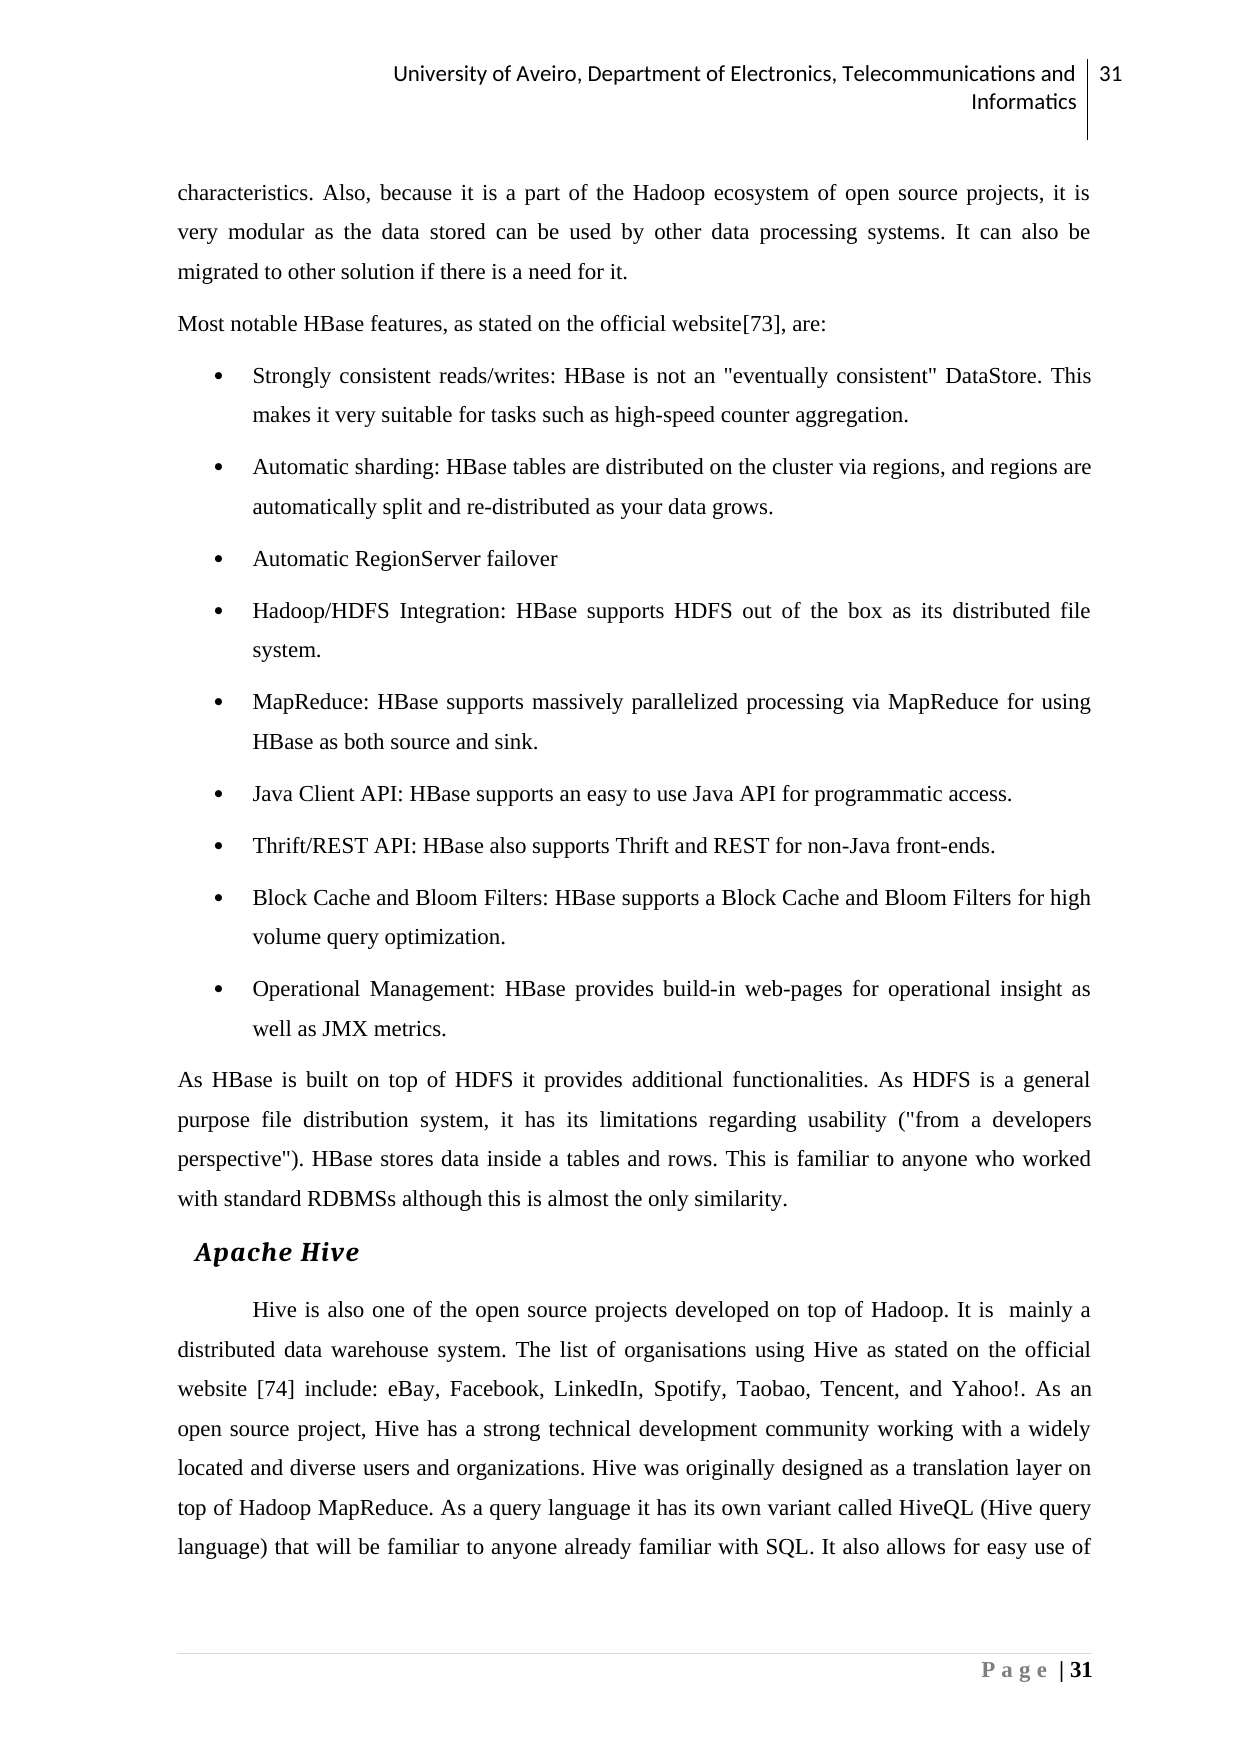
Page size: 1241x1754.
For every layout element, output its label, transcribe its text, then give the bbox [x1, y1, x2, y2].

list Java Client API: HBase supports an easy to use Java API for programmatic access. [215, 780, 1092, 806]
text Most notable HBase features, as stated on the official website, are: [177, 310, 1092, 336]
text As HBase is built on top of HDFS it provides additional functionalities. As HDFS is a general purpose file distribution system, it has its limitations regarding usability ("from a developers perspective"). HBase stores data inside a tables and rows. This is familiar to anyone who worked with standard RDBMSs although this is almost the only similarity. [177, 1067, 1092, 1211]
list Thrift/REST API: HBase also supports Thrift and REST for non-Java front-ends. [215, 832, 1092, 858]
list Hadoop/HDFS Integration: HBase supports HDFS out of the box as its distributed file system. [215, 597, 1092, 663]
list Automatic sharding: HBase tables are distributed on the cluster via regions, and regions are automatically split and re-distributed as your data grows. [215, 453, 1092, 519]
list Automatic RegionServer failover [215, 545, 1092, 571]
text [177, 1296, 1092, 1559]
list Block Cache and Bloom Filters: HBase supports a Block Cache and Bloom Filters for high volume query optimization. [215, 884, 1092, 949]
list Strongly consistent reads/writes: HBase is not an "eventually consistent" DataStore. This makes it very suitable for tasks such as high-speed counter aggregation. [215, 362, 1092, 428]
subtitle Apache Hive [195, 1237, 1092, 1268]
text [177, 179, 1092, 284]
list Operational Management: HBase provides build-in web-pages for operational insight as well as JMX metrics. [215, 975, 1092, 1041]
list MapReduce: HBase supports massively parallelized processing via MapReduce for using HBase as both source and sink. [215, 688, 1092, 754]
